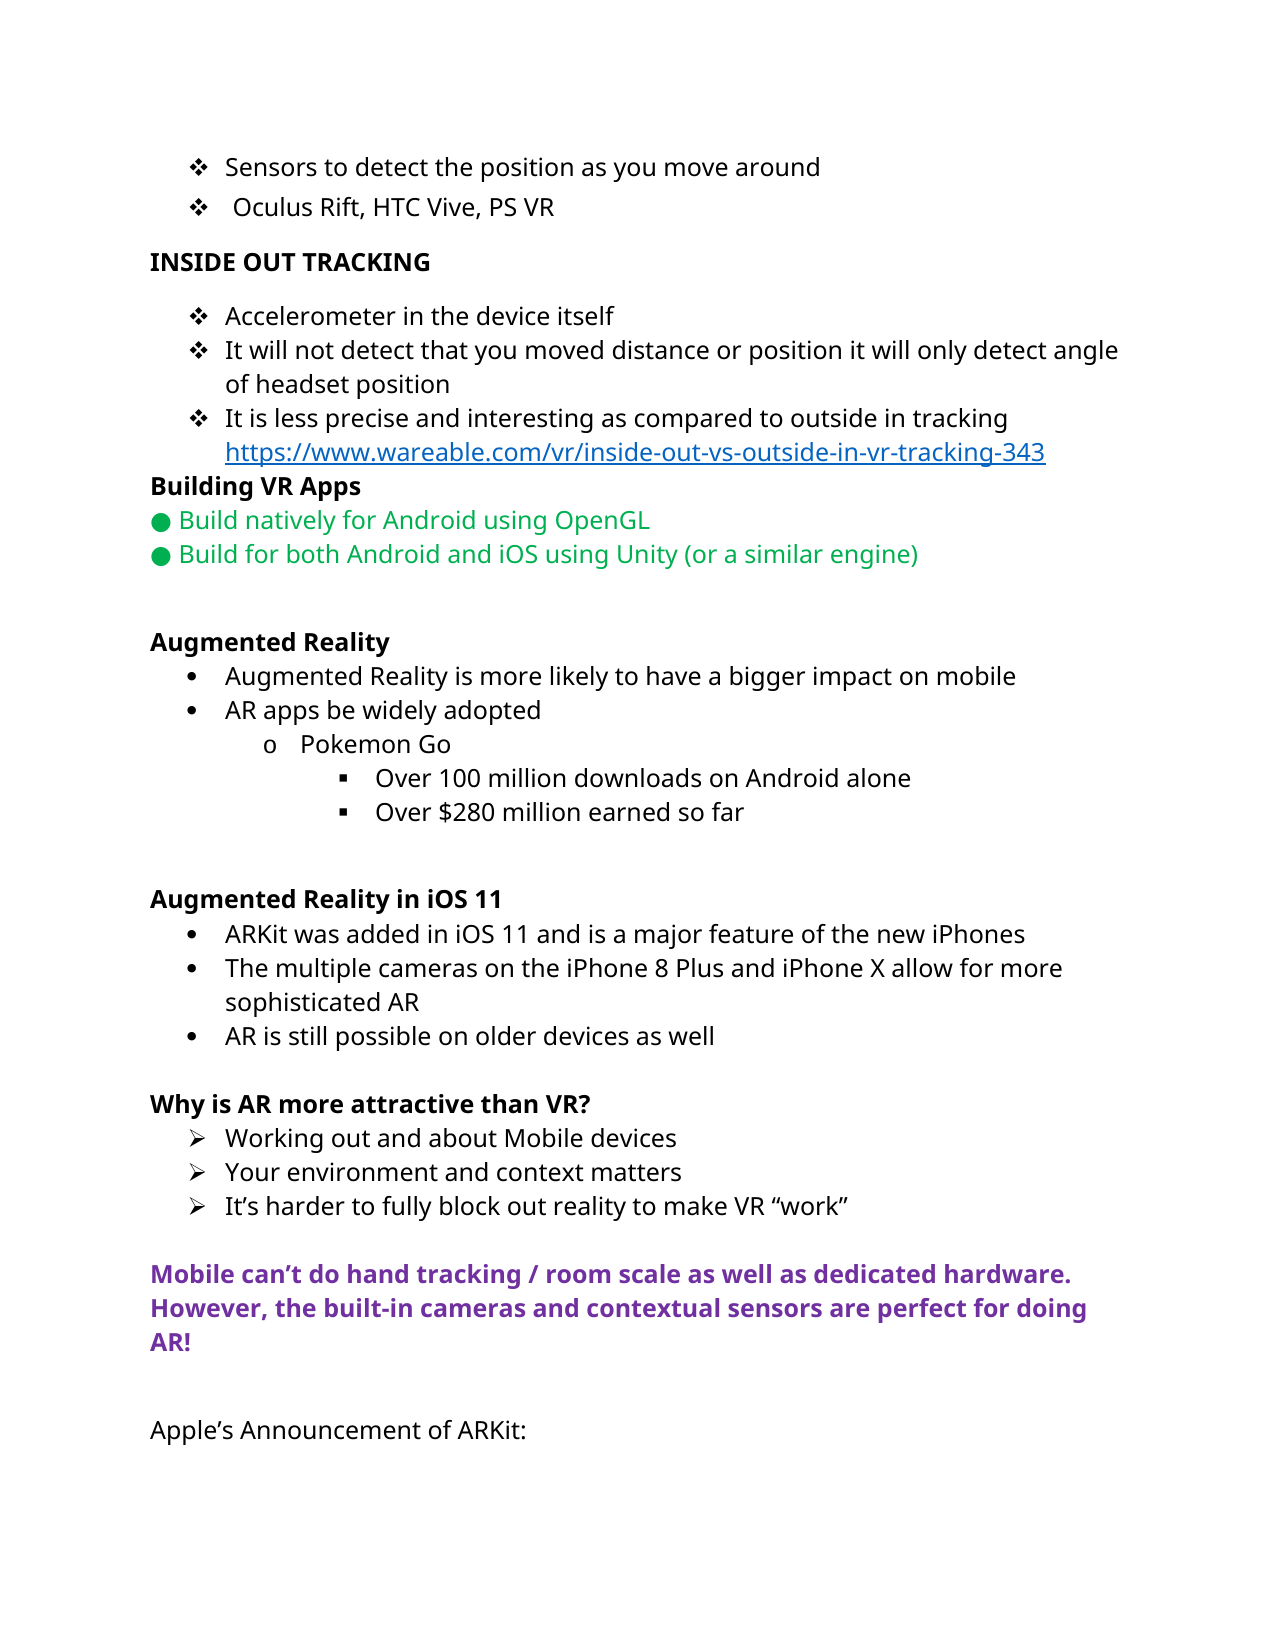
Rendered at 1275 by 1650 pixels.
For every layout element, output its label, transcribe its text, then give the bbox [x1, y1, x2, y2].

text Augmented Reality in iOS 11 [150, 882, 1125, 916]
text INSIDE OUT TRACKING [150, 245, 1125, 279]
list https://www.wareable.com/vr/inside-out-vs-outside-in-vr-tracking-343 [225, 434, 1125, 468]
list Over 100 million downloads on Android alone [337, 761, 1125, 795]
list Over $280 million earned so far [337, 795, 1125, 829]
list Augmented Reality is more likely to have a bigger impact on mobile [187, 658, 1125, 692]
list It is less precise and interesting as compared to outside in tracking [187, 400, 1125, 434]
list Working out and about Mobile devices [187, 1121, 1125, 1155]
list Accelerometer in the device itself [187, 298, 1125, 332]
text Building VR Apps [150, 468, 1125, 503]
list Pokemon Go [262, 726, 1125, 761]
text ● Build for both Android and iOS using Unity (or a similar engine) [150, 537, 1125, 571]
list It will not detect that you moved distance or position it will only detect angle of headset position [187, 332, 1125, 400]
text Mobile can’t do hand tracking / room scale as well as dedicated hardware. However, the built-in cameras and contextual sensors are perfect for doing AR! [150, 1257, 1125, 1359]
list ARKit was added in iOS 11 and is a major feature of the new iPhones [187, 916, 1125, 950]
text Augmented Reality [150, 624, 1125, 658]
list Oculus Rift, HTC Vive, PS VR [232, 187, 1125, 225]
text Why is AR more attractive than VR? [150, 1087, 1125, 1121]
list Sensors to detect the position as you move around [187, 150, 1125, 184]
list AR apps be widely adopted [187, 692, 1125, 726]
text Apple’s Announcement of ARKit: [150, 1412, 1125, 1447]
list AR is still possible on older devices as well [187, 1018, 1125, 1052]
text ● Build natively for Android using OpenGL [150, 503, 1125, 537]
list The multiple cameras on the iPhone 8 Plus and iPhone X allow for more sophisticated AR [187, 950, 1125, 1018]
list Your environment and context matters [187, 1155, 1125, 1189]
list It’s harder to fully block out reality to make VR “work” [187, 1189, 1125, 1223]
